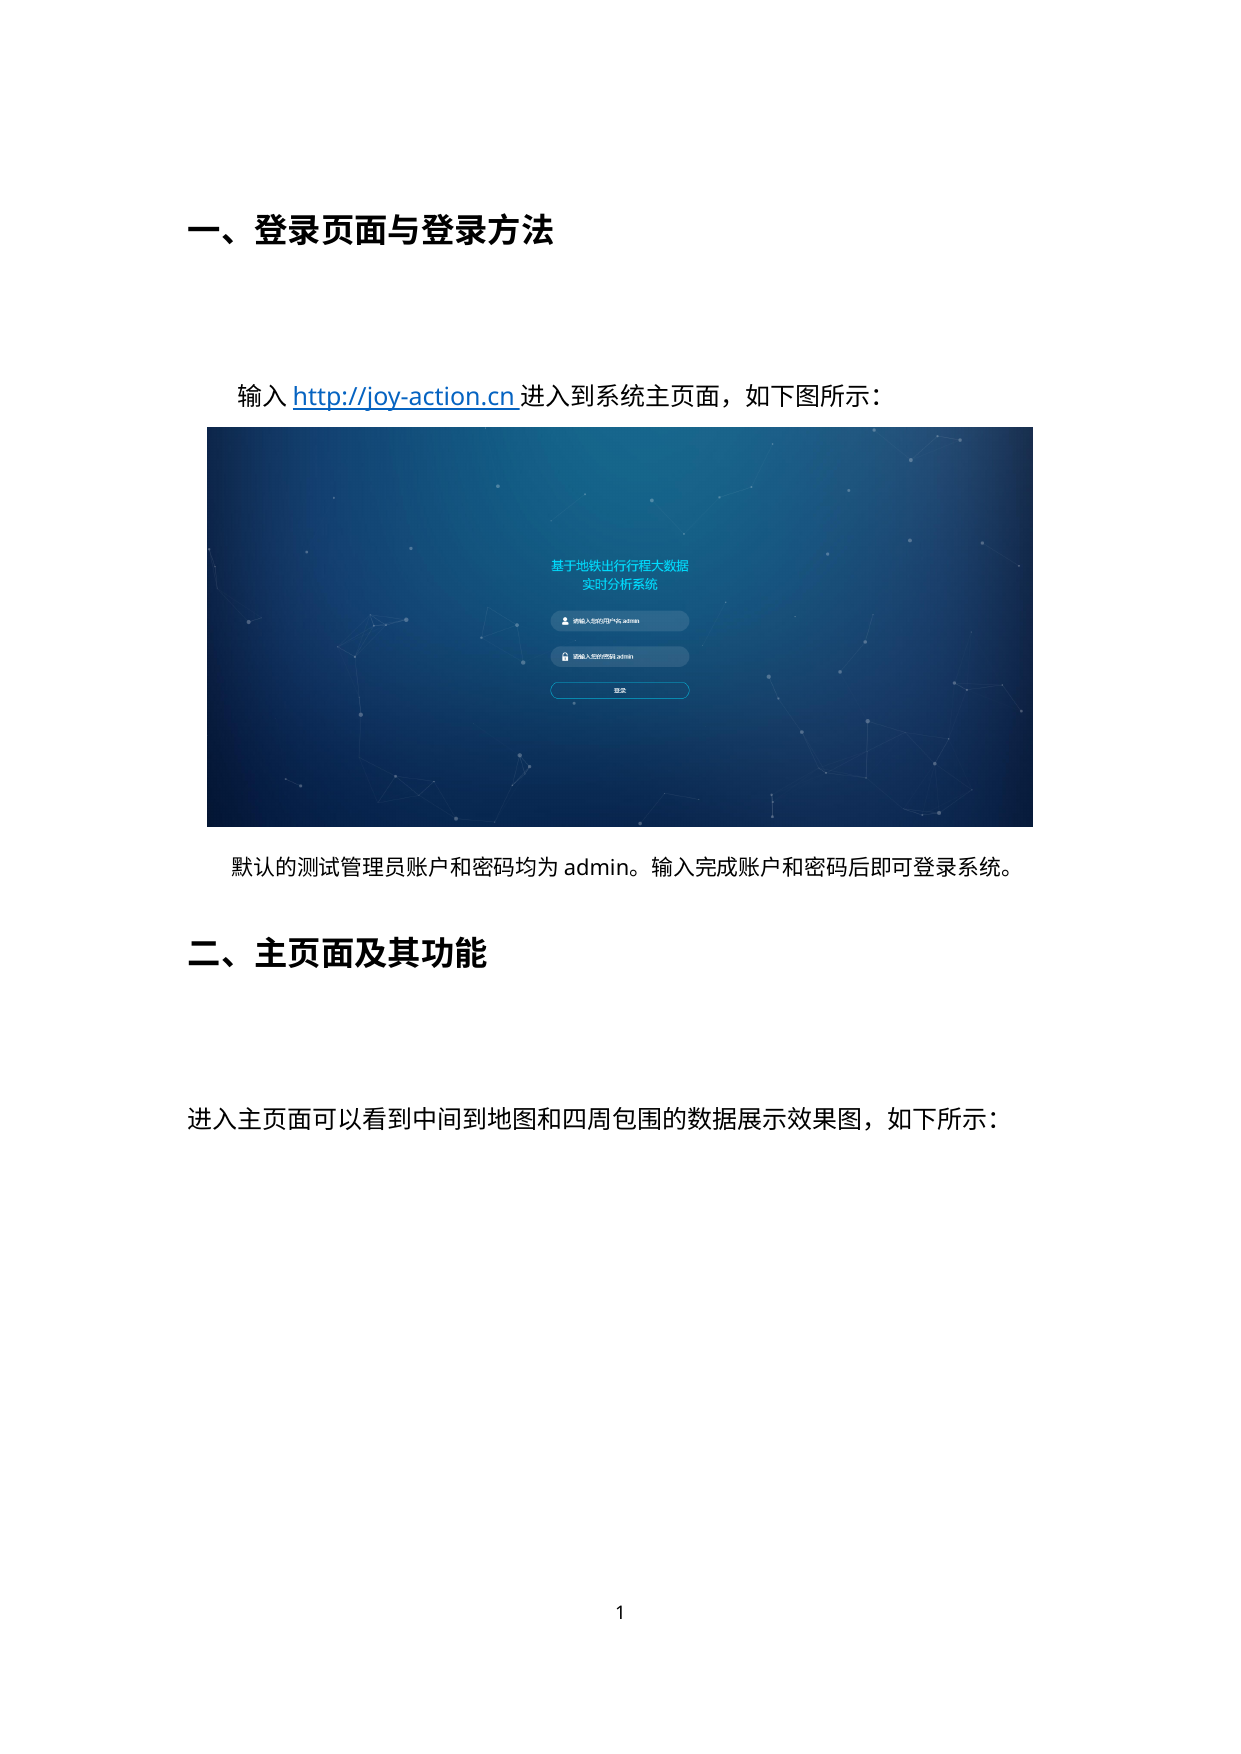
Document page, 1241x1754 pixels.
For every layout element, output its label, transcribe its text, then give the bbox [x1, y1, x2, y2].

text 进入主页面可以看到中间到地图和四周包围的数据展示效果图，如下所示： [187, 1085, 1053, 1150]
picture [207, 427, 1033, 827]
text 默认的测试管理员账户和密码均为admin。输入完成账户和密码后即可登录系统。 [187, 850, 1053, 882]
subtitle 二、主页面及其功能 [187, 918, 1053, 983]
text 输入http://joy-action.cn进入到系统主页面，如下图所示： [187, 362, 1053, 427]
subtitle 一、登录页面与登录方法 [187, 195, 1053, 260]
